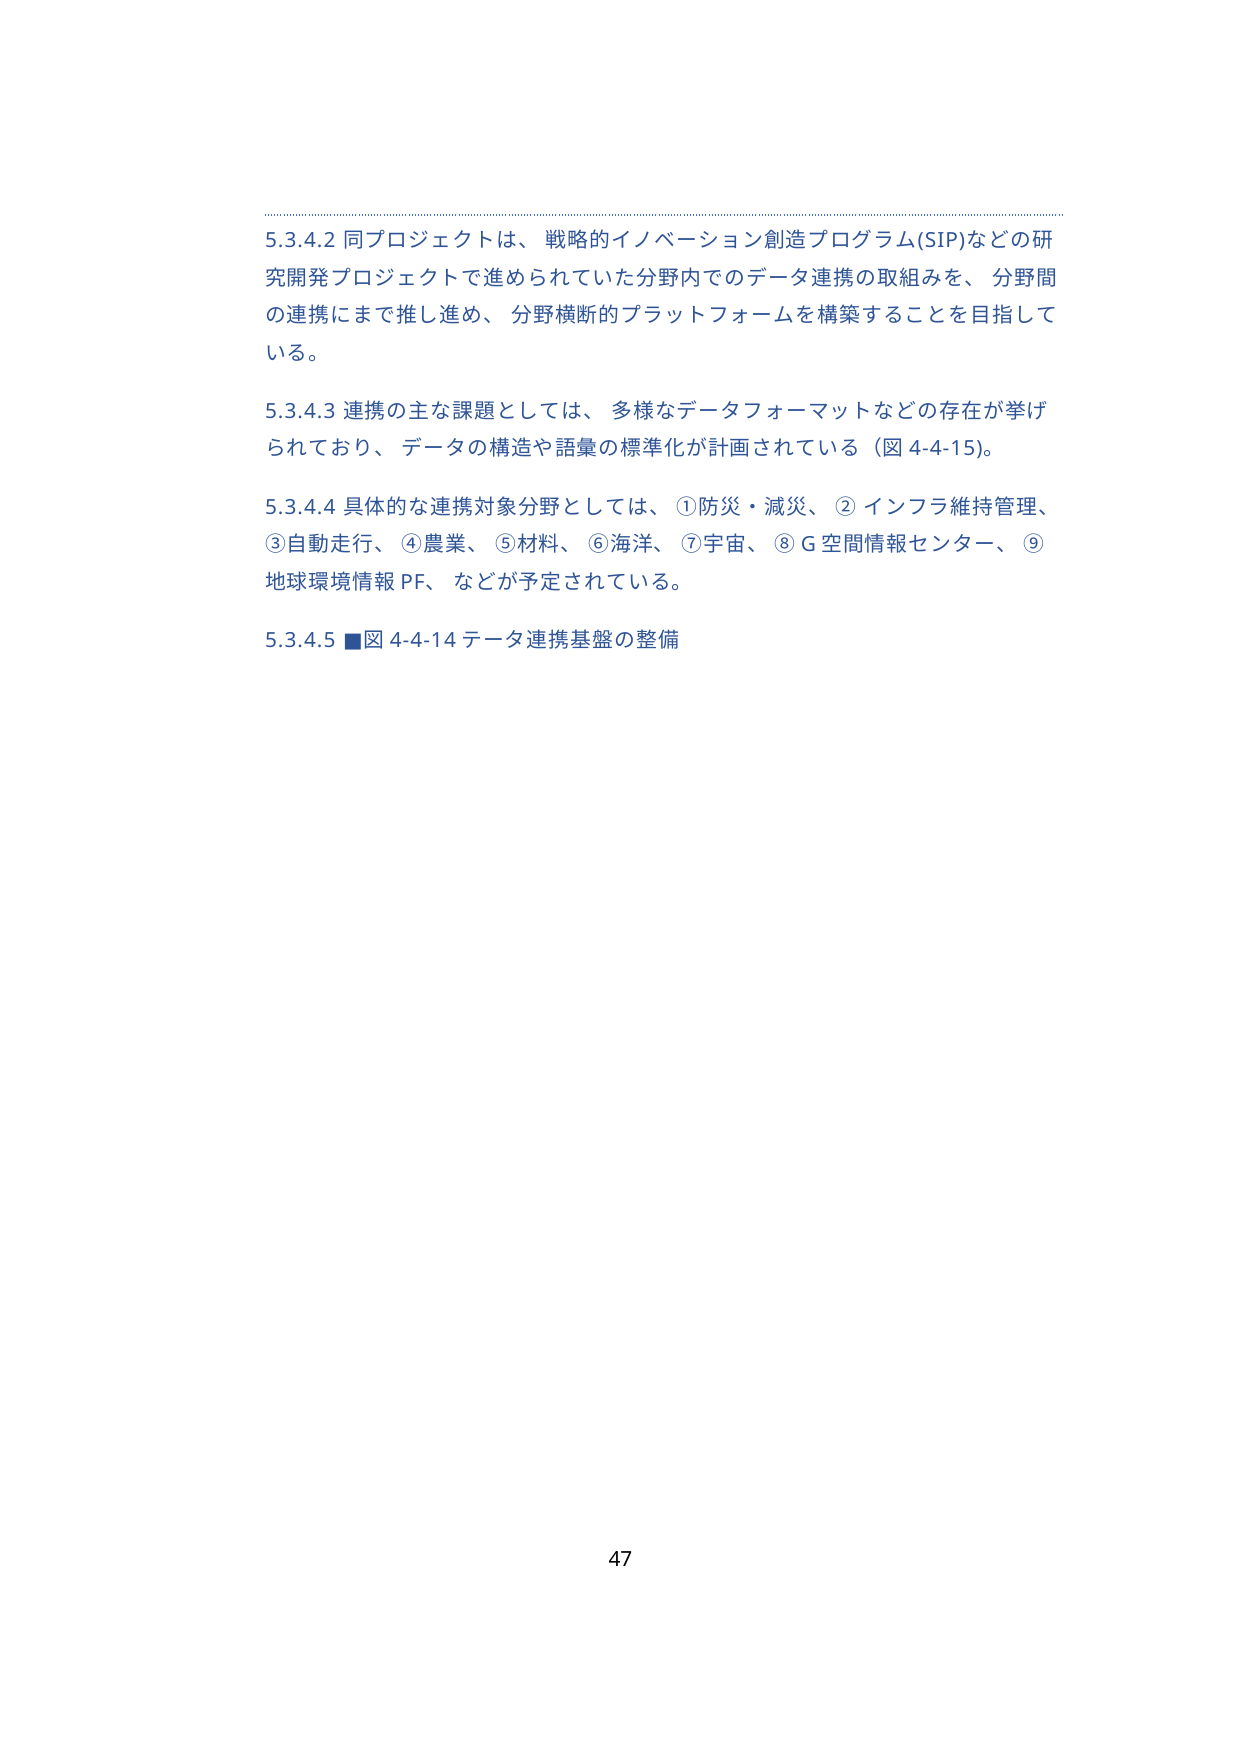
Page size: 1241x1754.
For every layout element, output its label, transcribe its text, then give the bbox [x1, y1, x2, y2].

text 連携の主な課題としては、 多様なデータフォーマットなどの存在が挙げられており、 データの構造や語彙の標準化が計画されている（図4-4-15)。 [265, 385, 1063, 466]
text ■図4-4-14テータ連携基盤の整備 [265, 614, 1063, 657]
text 具体的な連携対象分野としては、 ①防災・減災、 ② インフラ維持管理、 ③自動走行、 ④農業、 ⑤材料、 ⑥海洋、 ⑦宇宙、 ⑧G空間情報センター、 ⑨地球環境情報PF、 などが予定されている。 [265, 481, 1063, 599]
text 同プロジェクトは、 戦略的イノベーション創造プログラム(SIP)などの研究開発プロジェクトで進められていた分野内でのデータ連携の取組みを、 分野間の連携にまで推し進め、 分野横断的プラットフォームを構築することを目指している。 [265, 214, 1063, 370]
